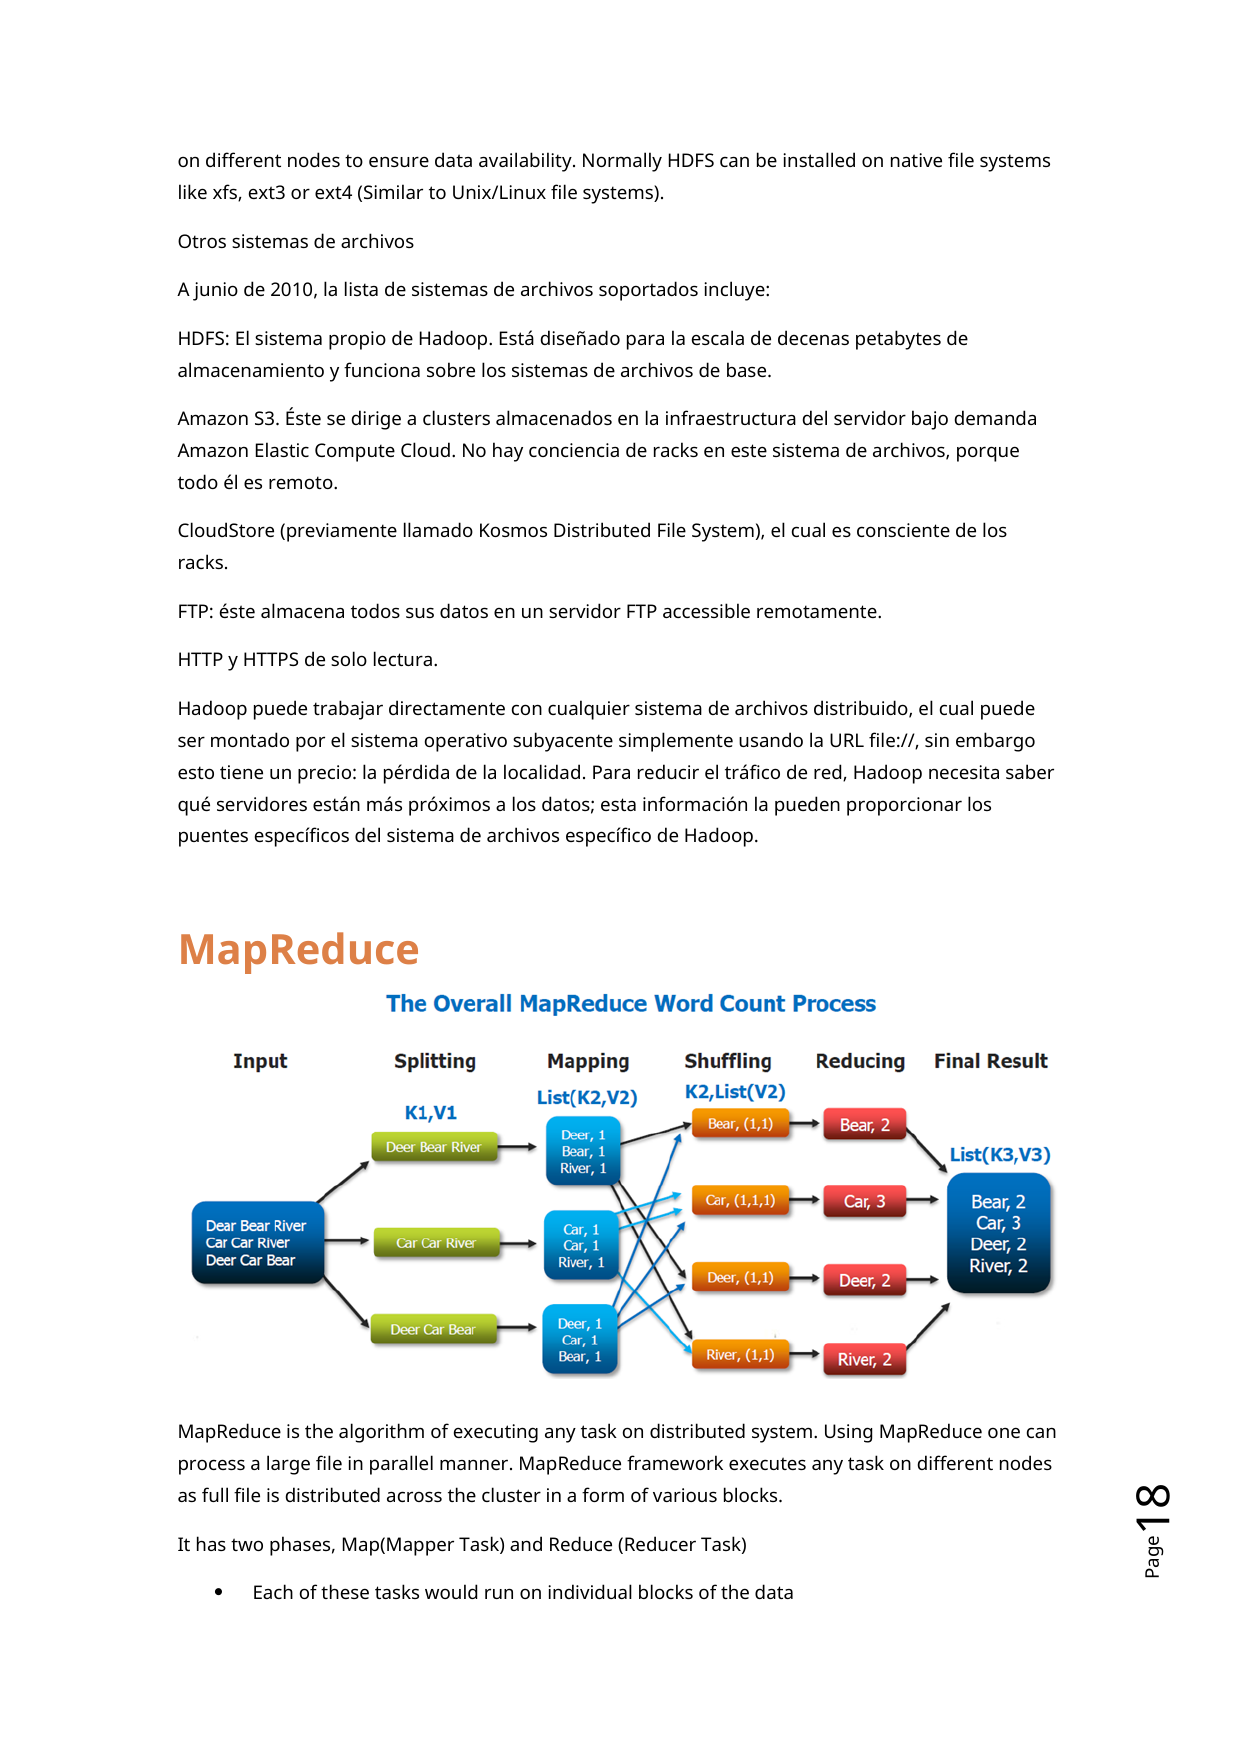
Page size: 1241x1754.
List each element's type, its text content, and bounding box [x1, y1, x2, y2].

text Amazon S3. Éste se dirige a clusters almacenados en la infraestructura del servidor bajo demanda Amazon Elastic Compute Cloud. No hay conciencia de racks en este sistema de archivos, porque todo él es remoto. [177, 406, 1063, 495]
list Each of these tasks would run on individual blocks of the data [215, 1579, 1063, 1605]
text CloudStore (previamente llamado Kosmos Distributed File System), el cual es consciente de los racks. [177, 518, 1063, 575]
text It has two phases, Map(Mapper Task) and Reduce (Reducer Task) [177, 1531, 1063, 1557]
subtitle MapReduce [177, 920, 1063, 976]
picture [177, 976, 1063, 1396]
text Hadoop puede trabajar directamente con cualquier sistema de archivos distribuido, el cual puede ser montado por el sistema operativo subyacente simplemente usando la URL file://, sin embargo esto tiene un precio: la pérdida de la localidad. Para reducir el tráfico de red, Hadoop necesita saber qué servidores están más próximos a los datos; esta información la pueden proporcionar los puentes específicos del sistema de archivos específico de Hadoop. [177, 695, 1063, 848]
text A junio de 2010, la lista de sistemas de archivos soportados incluye: [177, 277, 1063, 302]
text Otros sistemas de archivos [177, 228, 1063, 253]
text MapReduce is the algorithm of executing any task on distributed system. Using MapReduce one can process a large file in parallel manner. MapReduce framework executes any task on different nodes as full file is distributed across the cluster in a form of various blocks. [177, 1419, 1063, 1508]
text HDFS: El sistema propio de Hadoop. Está diseñado para la escala de decenas petabytes de almacenamiento y funciona sobre los sistemas de archivos de base. [177, 325, 1063, 382]
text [177, 148, 1063, 205]
text FTP: éste almacena todos sus datos en un servidor FTP accessible remotamente. [177, 598, 1063, 624]
text HTTP y HTTPS de solo lectura. [177, 647, 1063, 672]
